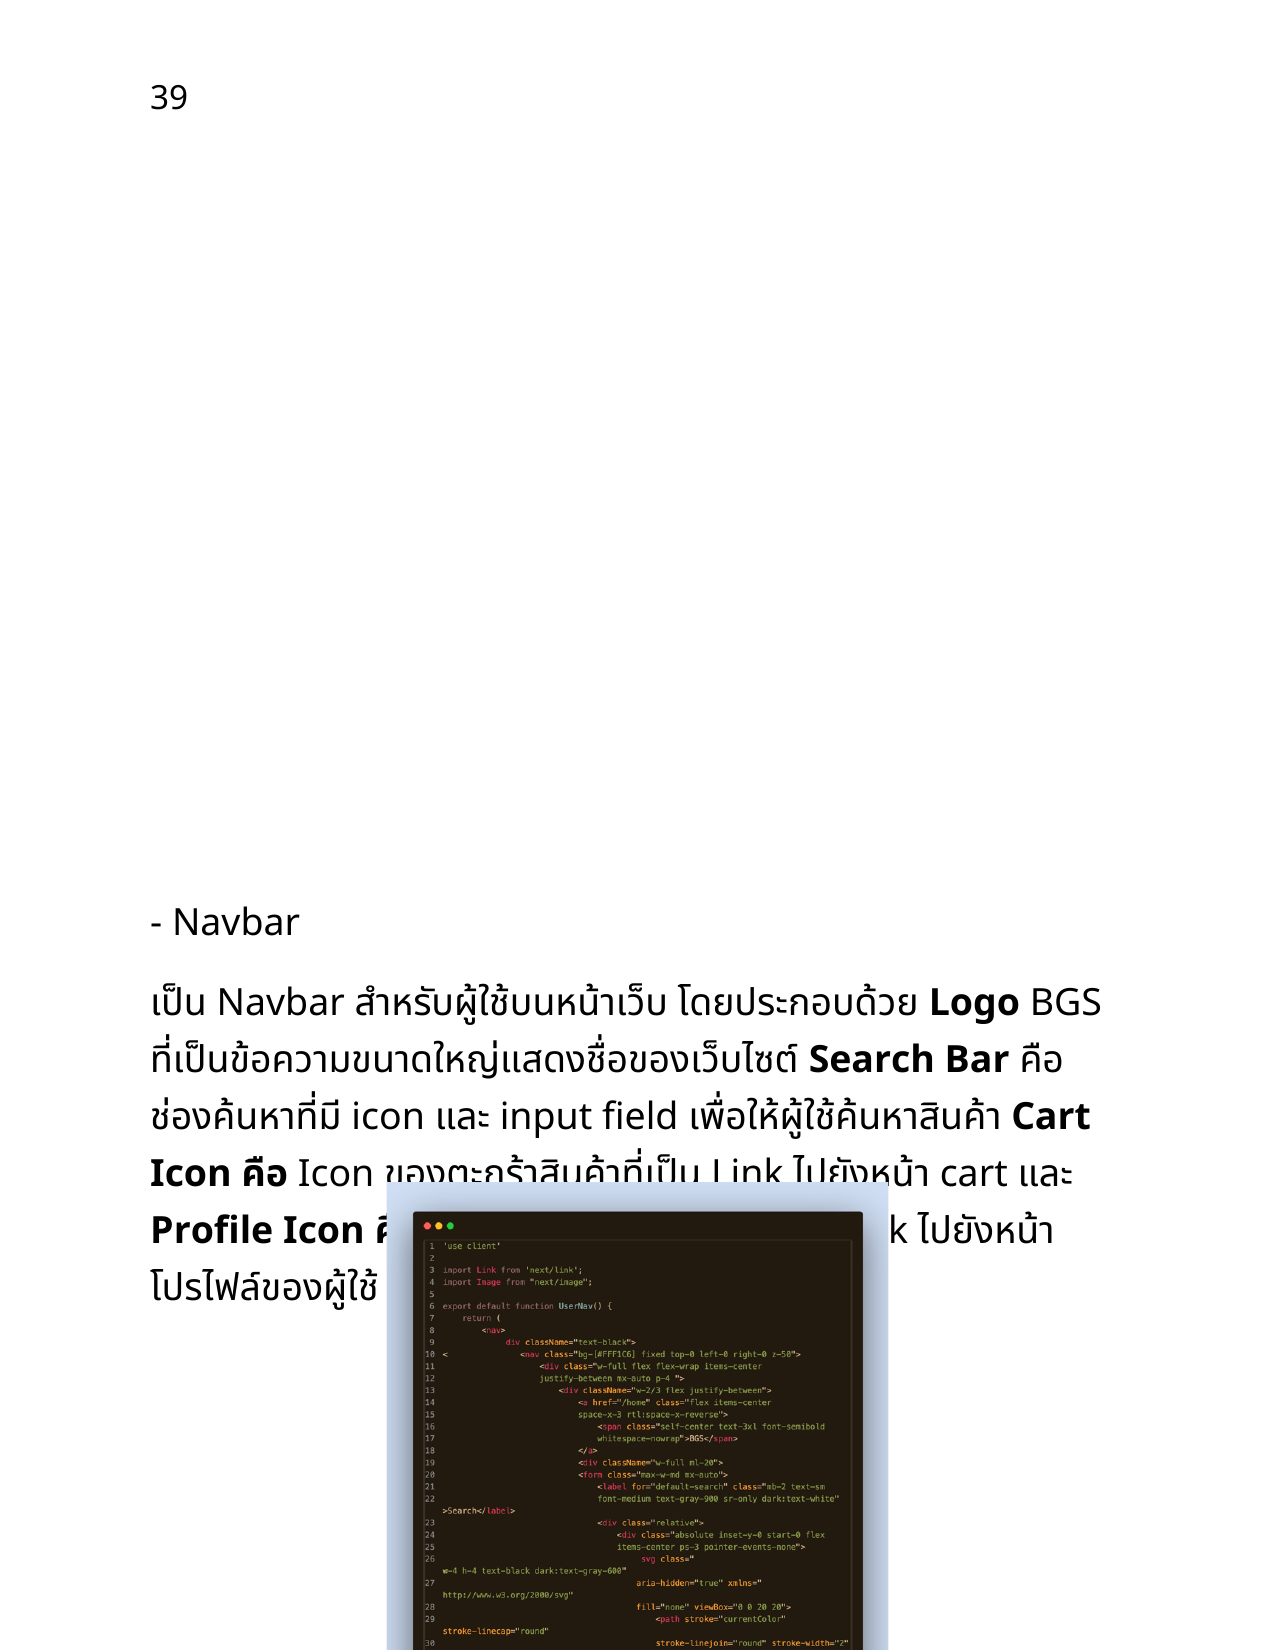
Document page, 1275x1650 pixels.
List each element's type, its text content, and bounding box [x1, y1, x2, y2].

subtitle - Navbar [150, 895, 1125, 946]
picture [386, 1182, 889, 1650]
text เป็น Navbar สำหรับผู้ใช้บนหน้าเว็บ โดยประกอบด้วย Logo BGS ที่เป็นข้อความขนาดใหญ่แสดงชื่อของเว็บไซต์ Search Bar คือ ช่องค้นหาที่มี icon และ input field เพื่อให้ผู้ใช้ค้นหาสินค้า Cart Icon คือ Icon ของตะกร้าสินค้าที่เป็น Link ไปยังหน้า cart และ Profile Icon คือ Icon ของโปรไฟล์ผู้ใช้ที่เป็น Link ไปยังหน้าโปรไฟล์ของผู้ใช้ [150, 976, 1125, 1317]
